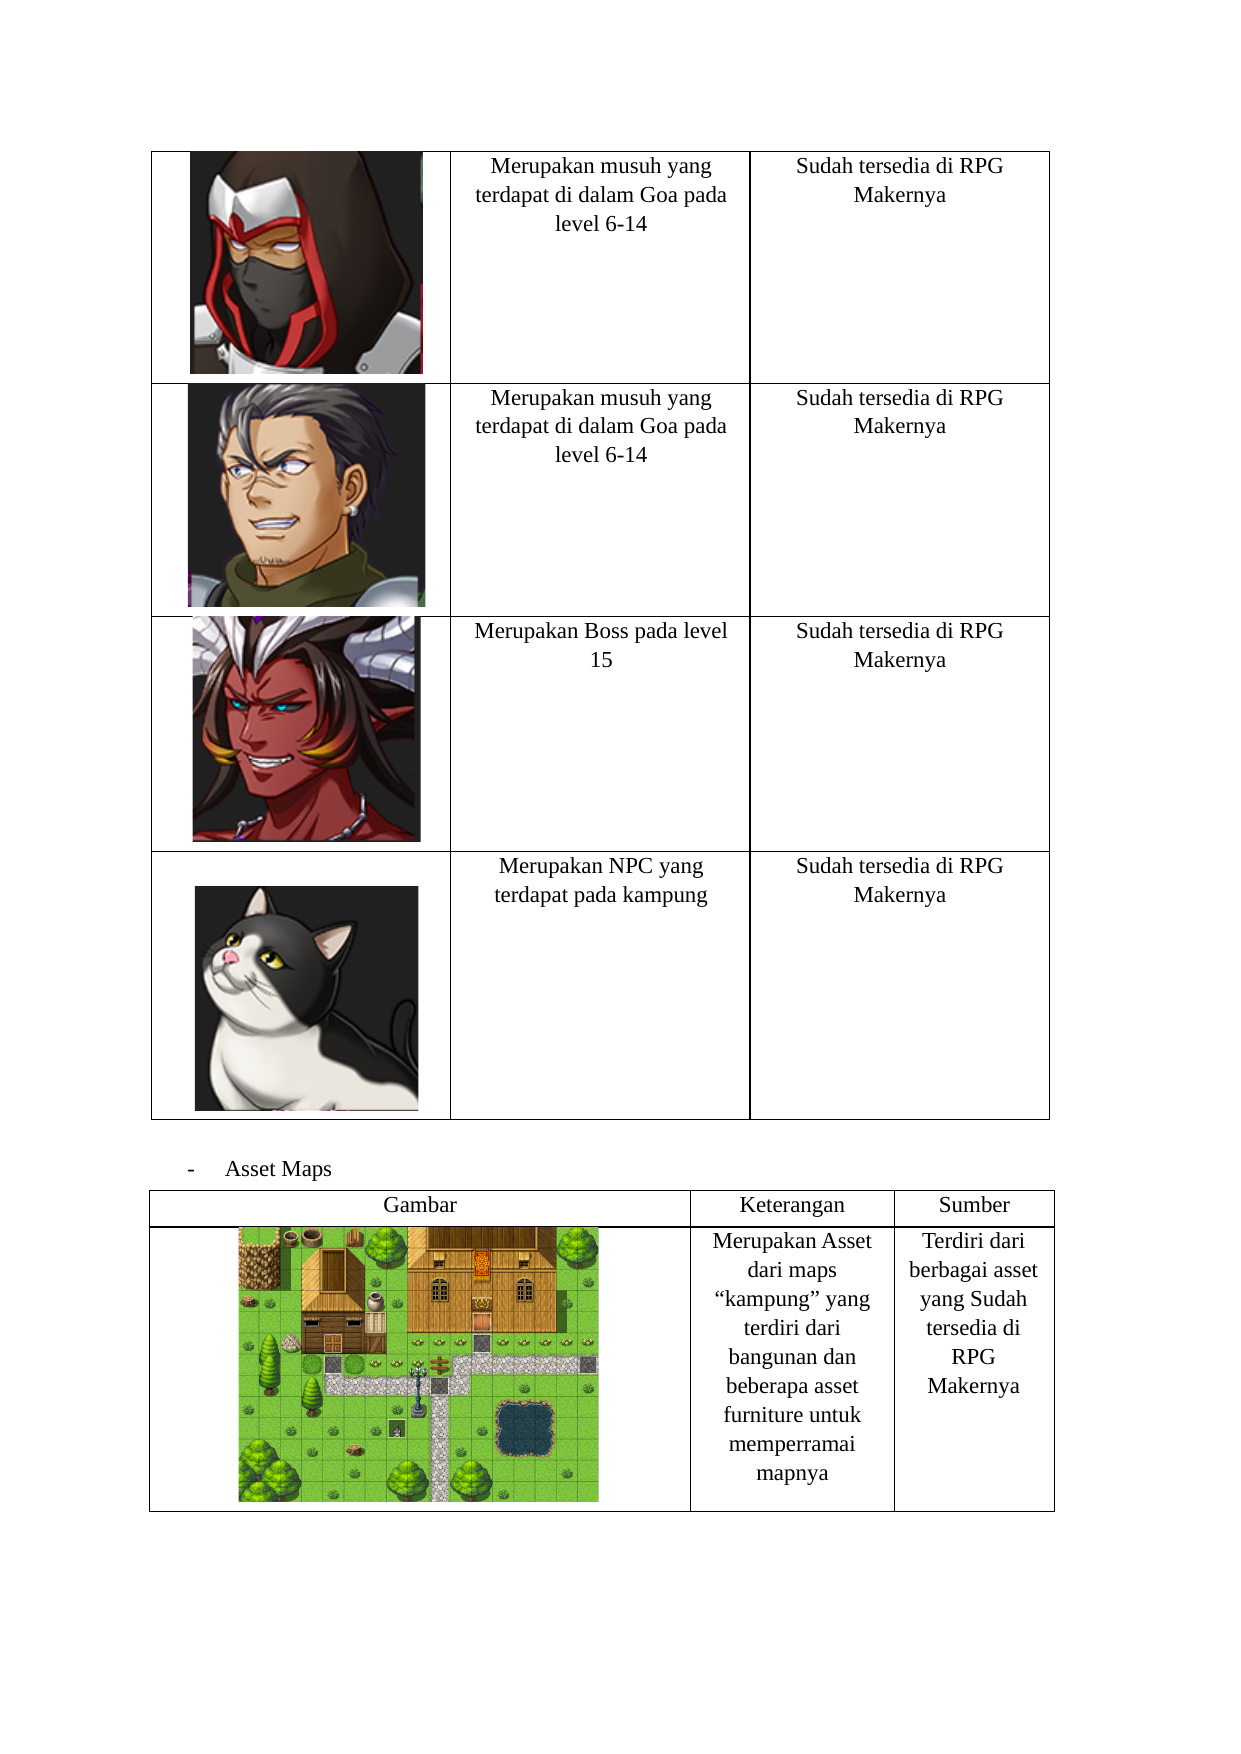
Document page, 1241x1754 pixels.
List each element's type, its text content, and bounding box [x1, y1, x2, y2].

table_cell [152, 617, 450, 851]
table_cell [152, 852, 450, 1119]
table_header Gambar [150, 1191, 690, 1226]
picture [187, 383, 426, 607]
table_cell [150, 1228, 690, 1511]
table_cell Sudah tersedia di RPG Makernya [751, 852, 1049, 1119]
table_cell Merupakan musuh yang terdapat di dalam Goa pada level 6-14 [451, 384, 749, 616]
table_cell Merupakan musuh yang terdapat di dalam Goa pada level 6-14 [451, 152, 749, 383]
picture [194, 886, 419, 1111]
picture [192, 616, 421, 842]
table_cell Merupakan NPC yang terdapat pada kampung [451, 852, 749, 1119]
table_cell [895, 1228, 1054, 1511]
table_cell [152, 384, 450, 616]
table_header Keterangan [691, 1191, 894, 1226]
list Asset Maps [187, 1155, 1022, 1182]
picture [238, 1227, 599, 1502]
table_cell Sudah tersedia di RPG Makernya [751, 617, 1049, 851]
table_header Sumber [895, 1191, 1054, 1226]
picture [190, 151, 423, 374]
table_cell Merupakan Asset dari maps “kampung” yang terdiri dari bangunan dan beberapa asset furniture untuk memperramai mapnya [691, 1228, 894, 1511]
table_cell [751, 152, 1049, 383]
table_cell [152, 152, 450, 383]
table_cell Sudah tersedia di RPG Makernya [751, 384, 1049, 616]
table_cell Merupakan Boss pada level 15 [451, 617, 749, 851]
